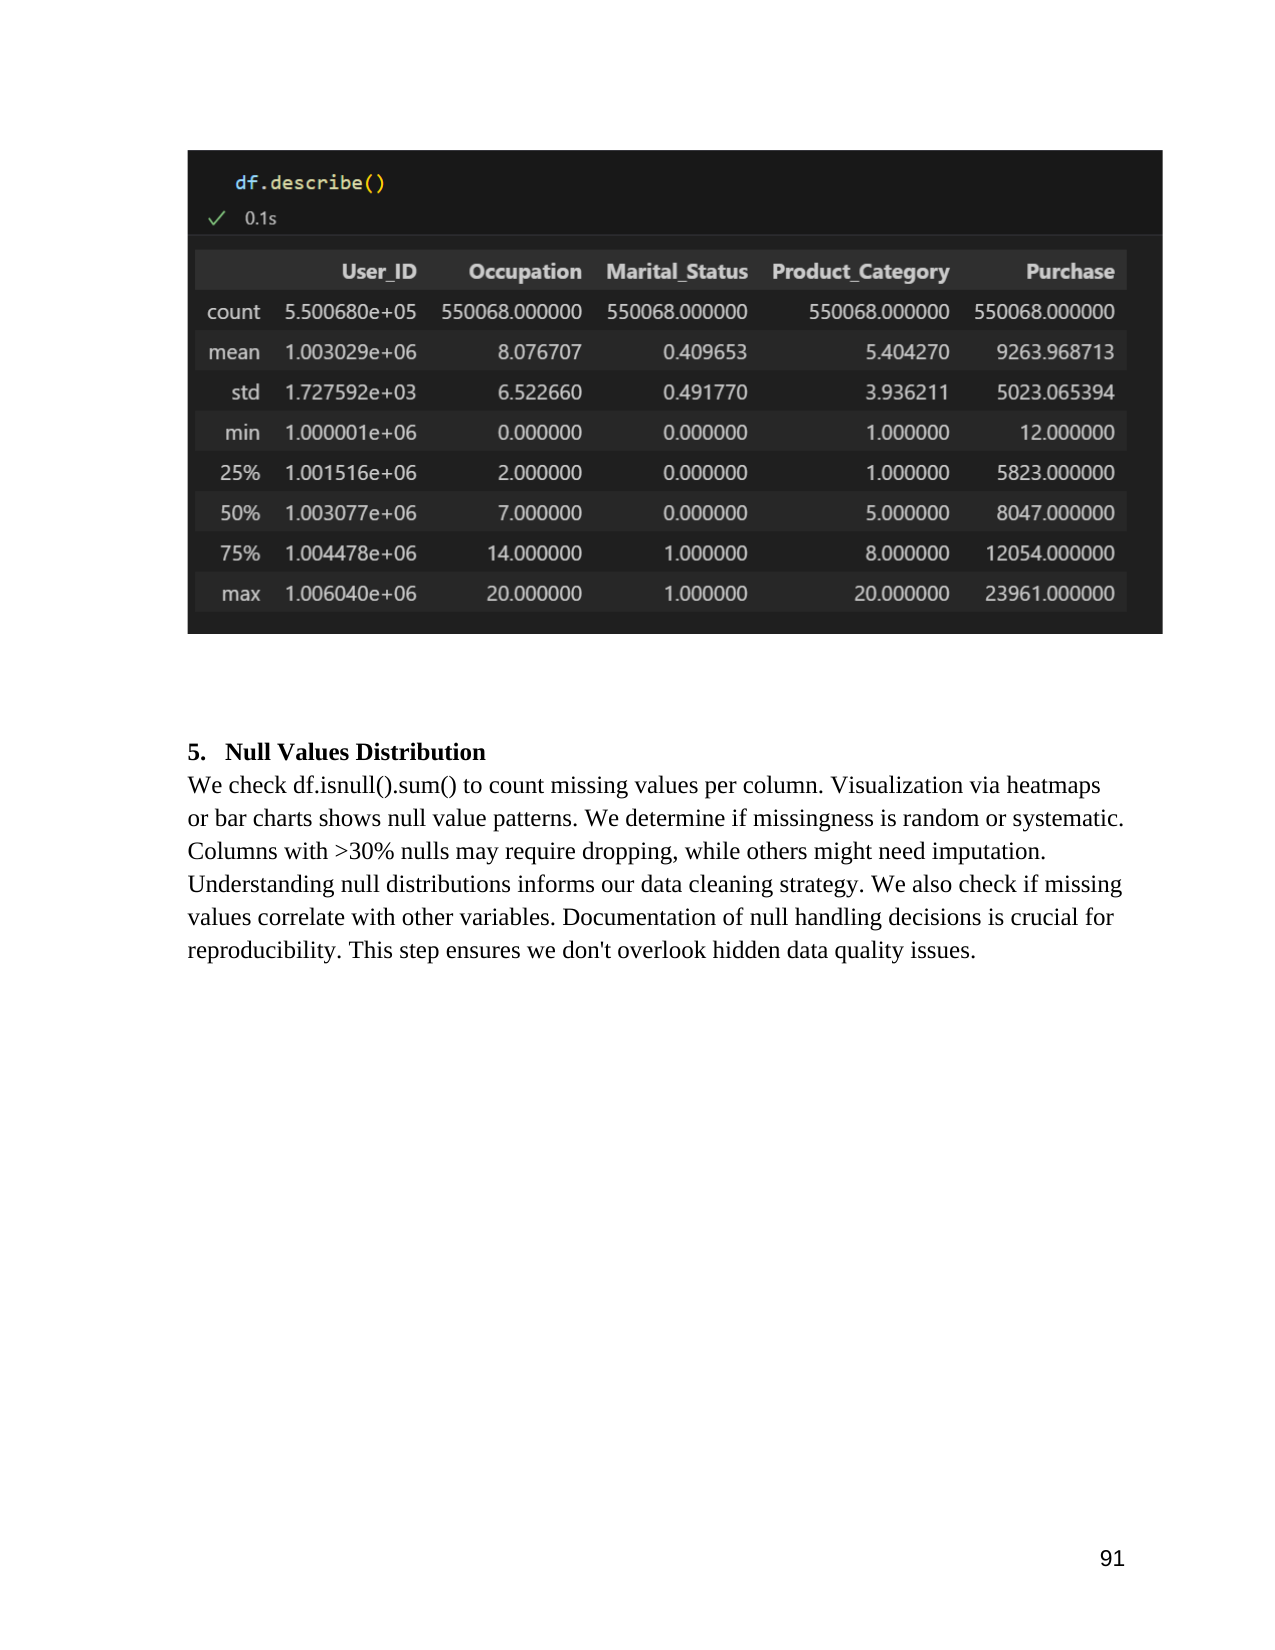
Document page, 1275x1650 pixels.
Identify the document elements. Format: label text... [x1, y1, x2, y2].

list Null Values Distribution [187, 737, 1125, 766]
picture [187, 150, 1163, 634]
text We check df.isnull().sum() to count missing values per column. Visualization via heatmaps or bar charts shows null value patterns. We determine if missingness is random or systematic. Columns with >30% nulls may require dropping, while others might need imputation. Understanding null distributions informs our data cleaning strategy. We also check if missing values correlate with other variables. Documentation of null handling decisions is crucial for reproducibility. This step ensures we don't overlook hidden data quality issues. [187, 770, 1125, 964]
